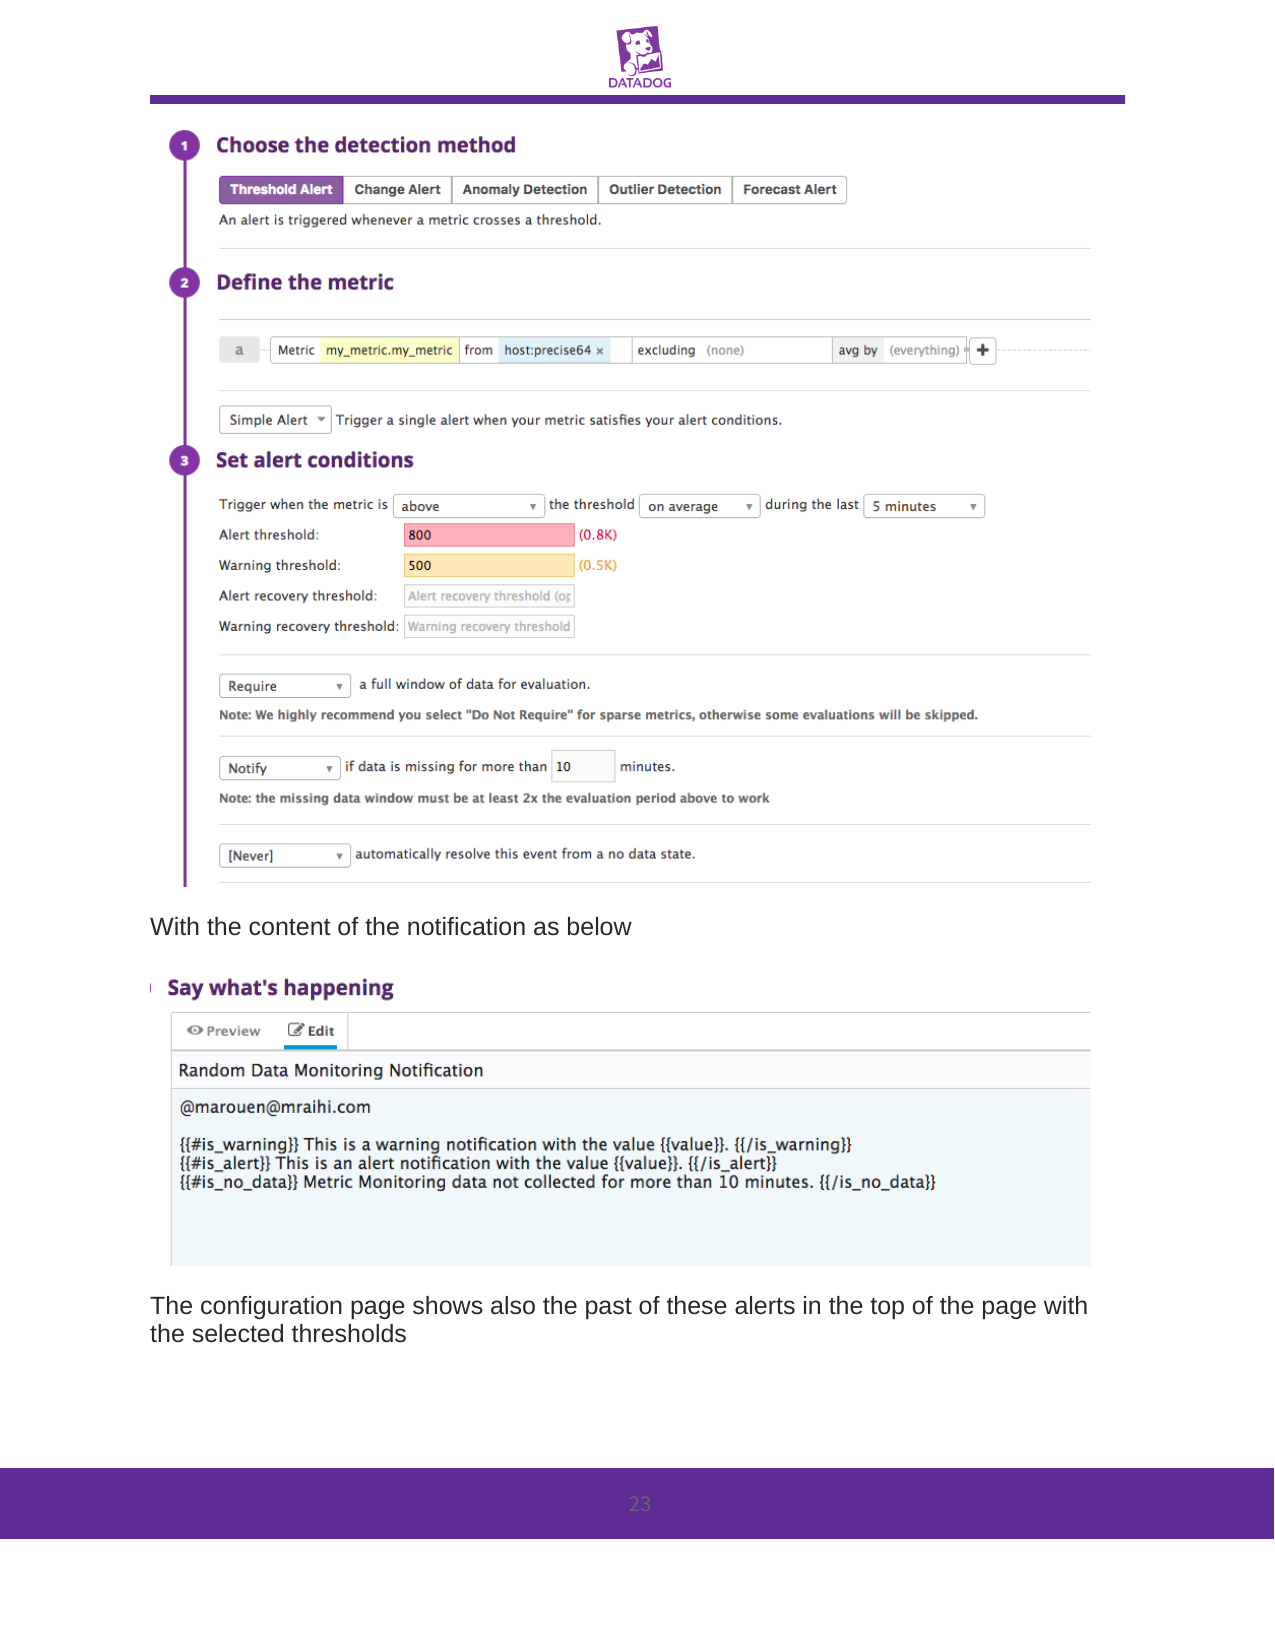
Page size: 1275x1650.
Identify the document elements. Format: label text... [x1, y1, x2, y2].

picture [150, 124, 1091, 887]
text With the content of the notification as below [150, 912, 1125, 941]
text The configuration page shows also the past of these alerts in the top of the page with the selected thresholds [150, 1291, 1125, 1348]
picture [150, 95, 1125, 104]
picture [599, 20, 676, 92]
picture [150, 965, 1091, 1266]
